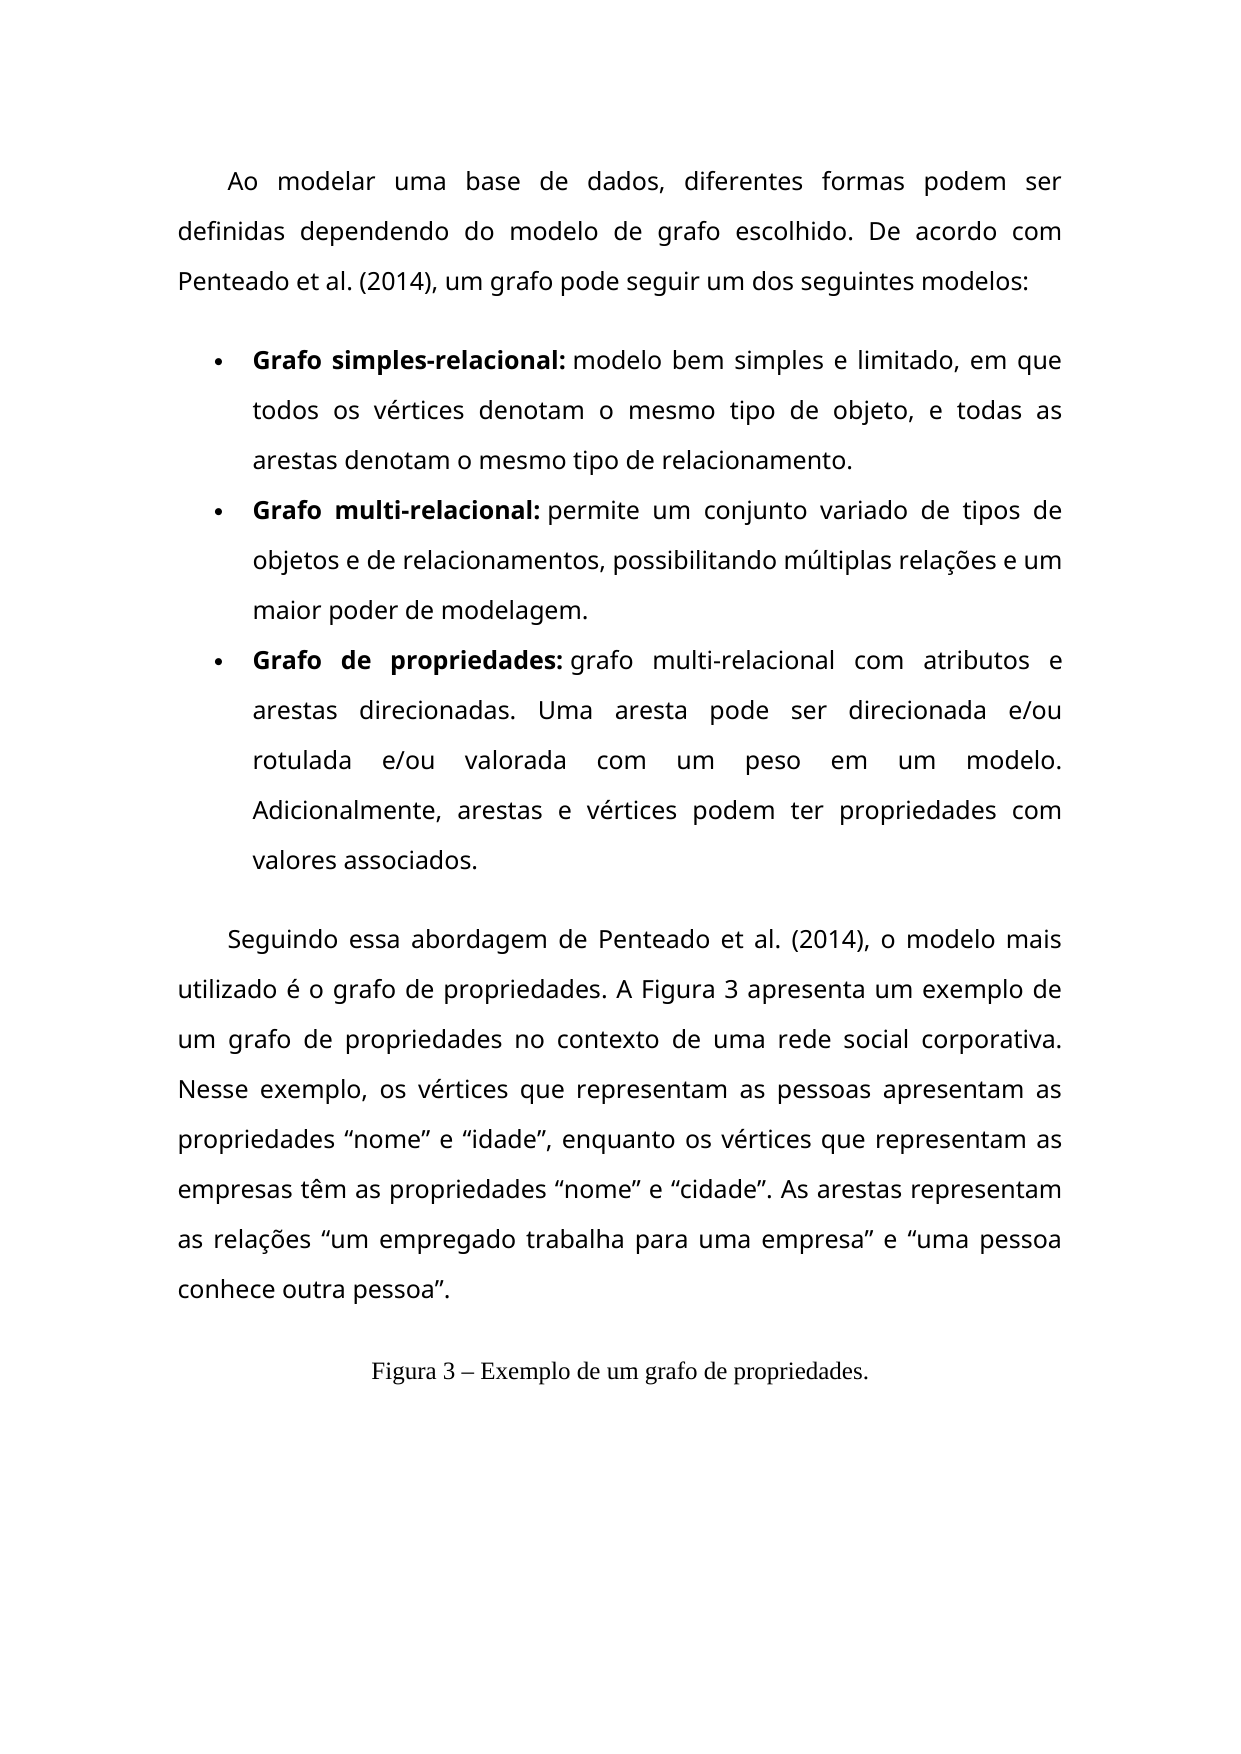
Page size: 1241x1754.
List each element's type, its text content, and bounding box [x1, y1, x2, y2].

list Grafo simples-relacional: modelo bem simples e limitado, em que todos os vértices denotam o mesmo tipo de objeto, e todas as arestas denotam o mesmo tipo de relacionamento. [215, 327, 1063, 477]
list Grafo multi-relacional: permite um conjunto variado de tipos de objetos e de relacionamentos, possibilitando múltiplas relações e um maior poder de modelagem. [215, 477, 1063, 627]
text Figura 3 – Exemplo de um grafo de propriedades. [177, 1335, 1063, 1385]
text Ao modelar uma base de dados, diferentes formas podem ser definidas dependendo do modelo de grafo escolhido. De acordo com Penteado et al. (2014), um grafo pode seguir um dos seguintes modelos: [177, 148, 1063, 298]
text Seguindo essa abordagem de Penteado et al. (2014), o modelo mais utilizado é o grafo de propriedades. A Figura 3 apresenta um exemplo de um grafo de propriedades no contexto de uma rede social corporativa. Nesse exemplo, os vértices que representam as pessoas apresentam as propriedades “nome” e “idade”, enquanto os vértices que representam as empresas têm as propriedades “nome” e “cidade”. As arestas representam as relações “um empregado trabalha para uma empresa” e “uma pessoa conhece outra pessoa”. [177, 906, 1063, 1306]
list Grafo de propriedades: grafo multi-relacional com atributos e arestas direcionadas. Uma aresta pode ser direcionada e/ou rotulada e/ou valorada com um peso em um modelo. Adicionalmente, arestas e vértices podem ter propriedades com valores associados. [215, 627, 1063, 877]
